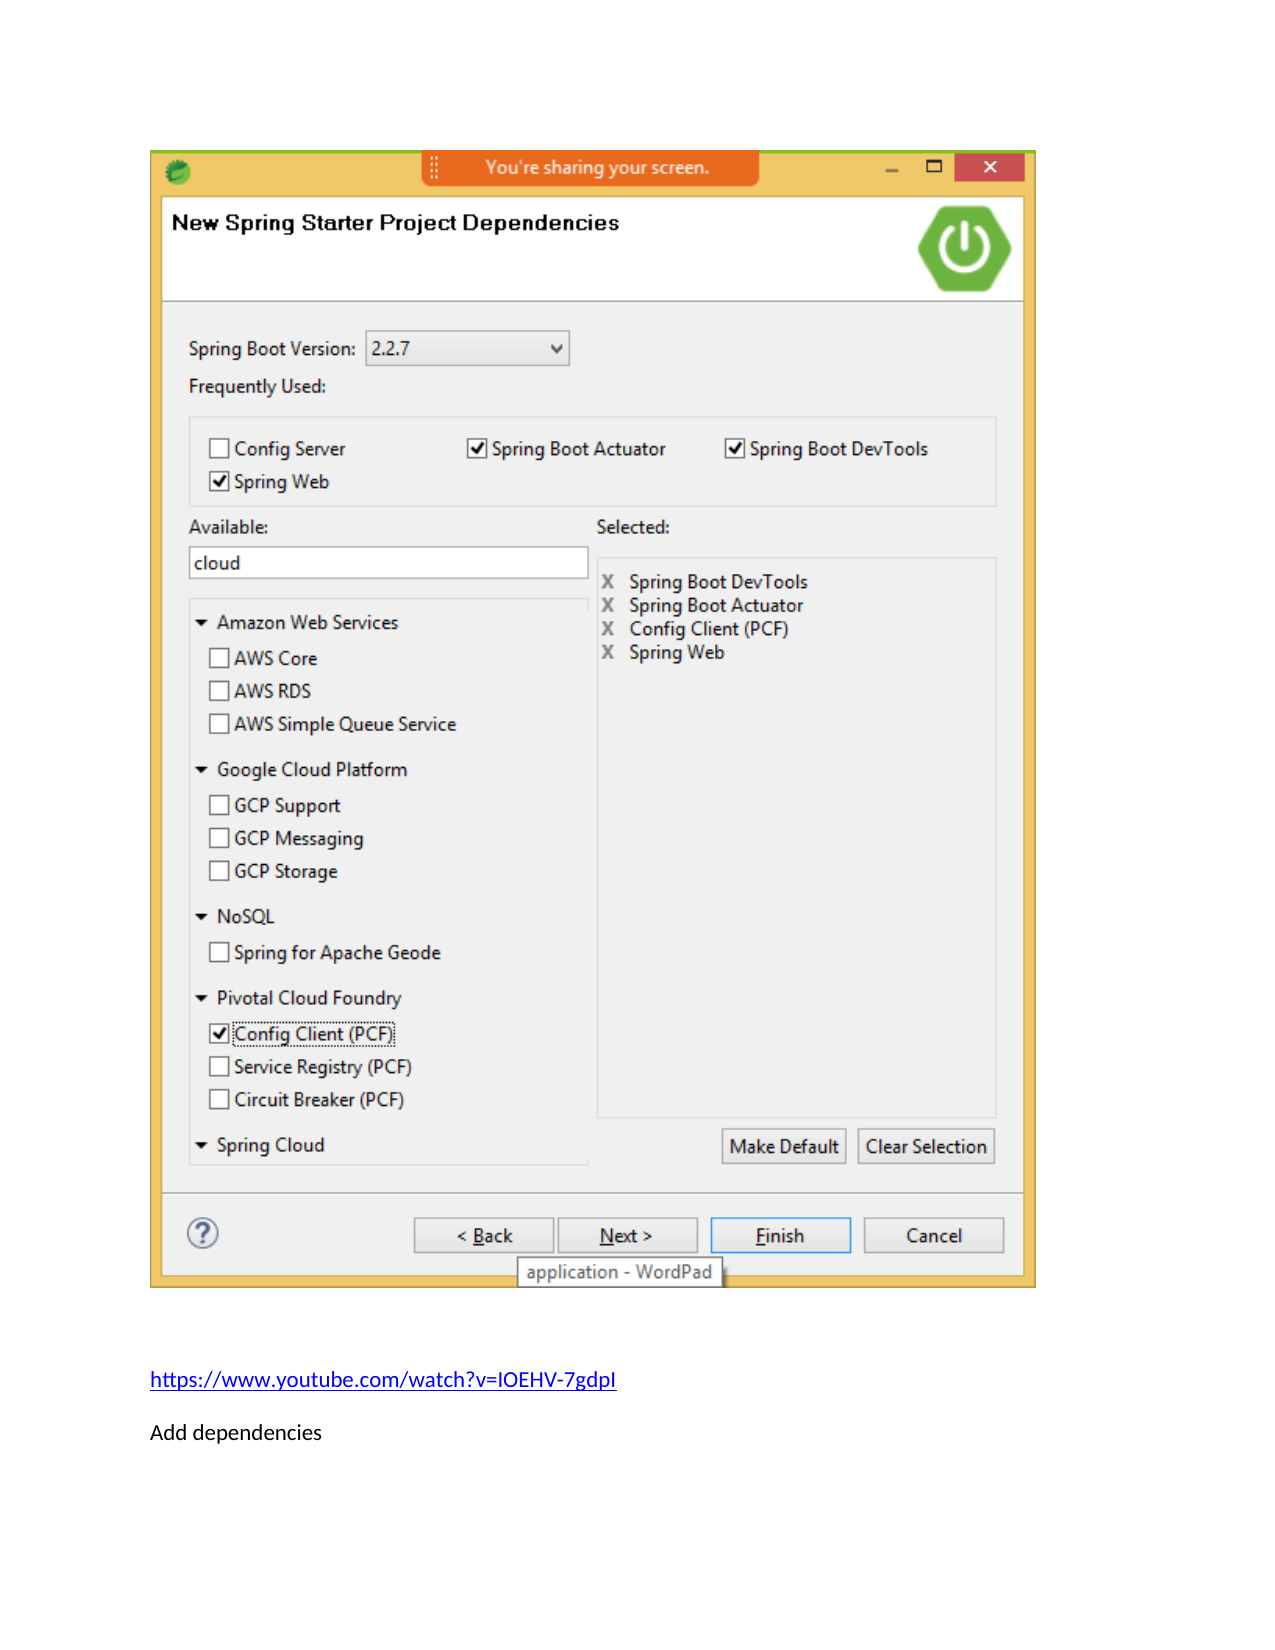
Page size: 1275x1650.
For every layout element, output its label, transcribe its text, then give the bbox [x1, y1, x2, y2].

text https://www.youtube.com/watch?v=IOEHV-7gdpI [150, 1366, 1125, 1393]
text Add dependencies [150, 1418, 1125, 1447]
picture [150, 150, 1036, 1288]
